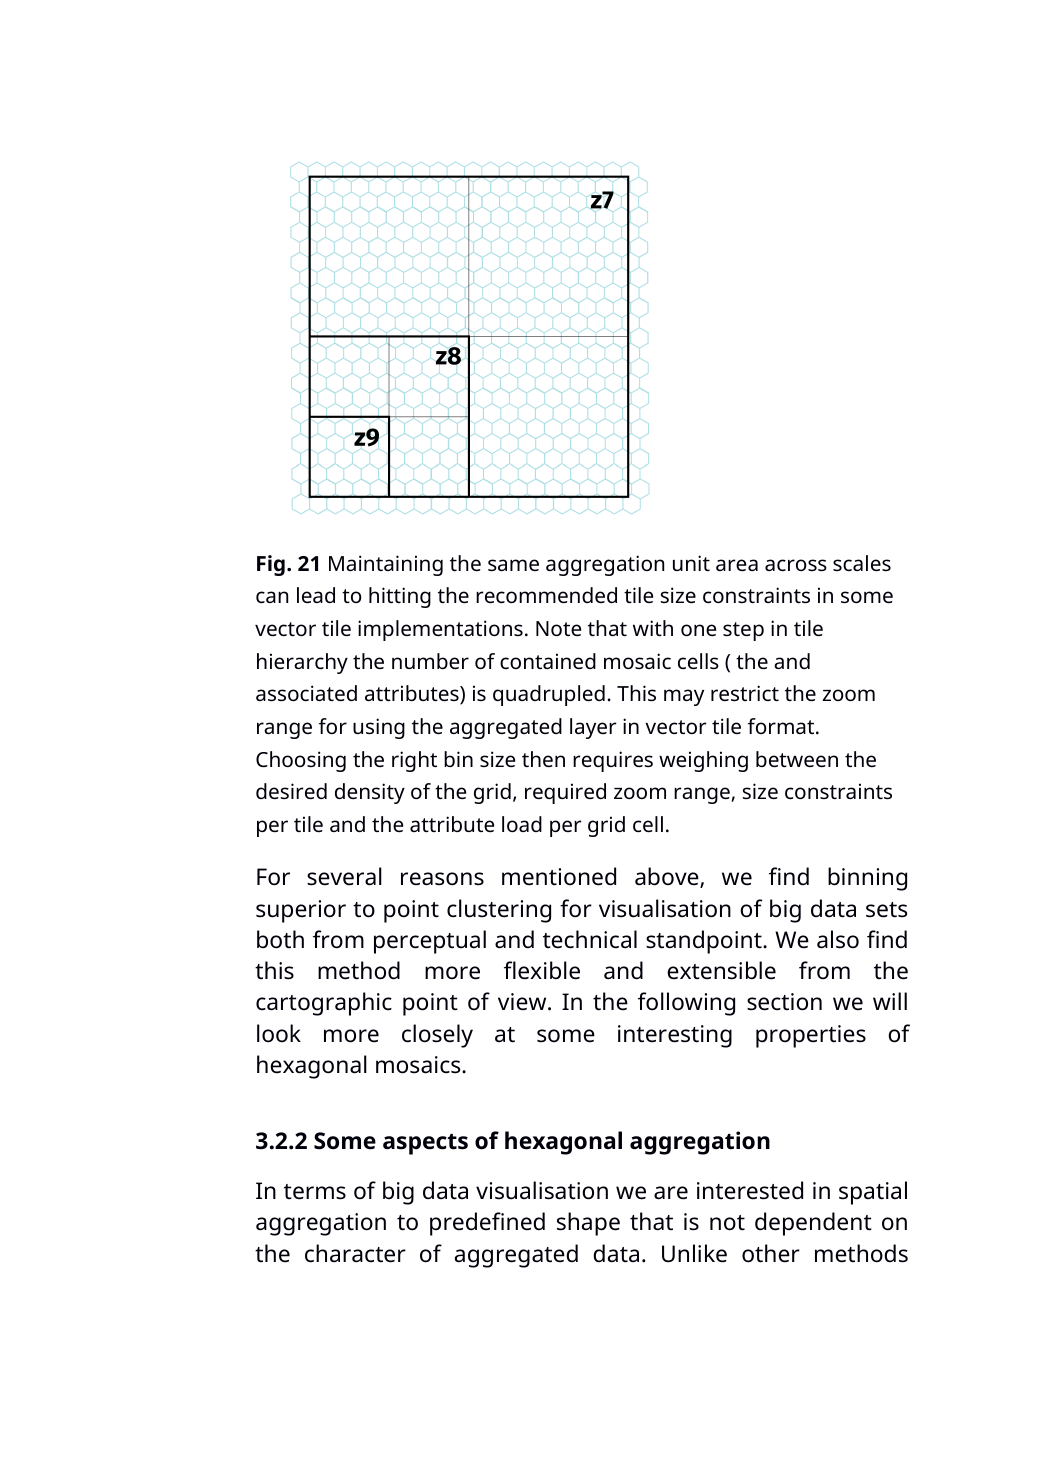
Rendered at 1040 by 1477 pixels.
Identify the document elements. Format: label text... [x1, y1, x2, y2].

text Fig. 21 Maintaining the same aggregation unit area across scales can lead to hitting the recommended tile size constraints in some vector tile implementations. Note that with one step in tile hierarchy the number of contained mosaic cells ( the and associated attributes) is quadrupled. This may restrict the zoom range for using the aggregated layer in vector tile format. Choosing the right bin size then requires weighing between the desired density of the grid, required zoom range, size constraints per tile and the attribute load per grid cell. [255, 549, 910, 838]
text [255, 1175, 910, 1269]
text For several reasons mentioned above, we find binning superior to point clustering for visualisation of big data sets both from perceptual and technical standpoint. We also find this method more flexible and extensible from the cartographic point of view. In the following section we will look more closely at some interesting properties of hexagonal mosaics. [255, 861, 910, 1080]
picture [274, 150, 668, 529]
subtitle 3.2.2 Some aspects of hexagonal aggregation [255, 1125, 910, 1156]
